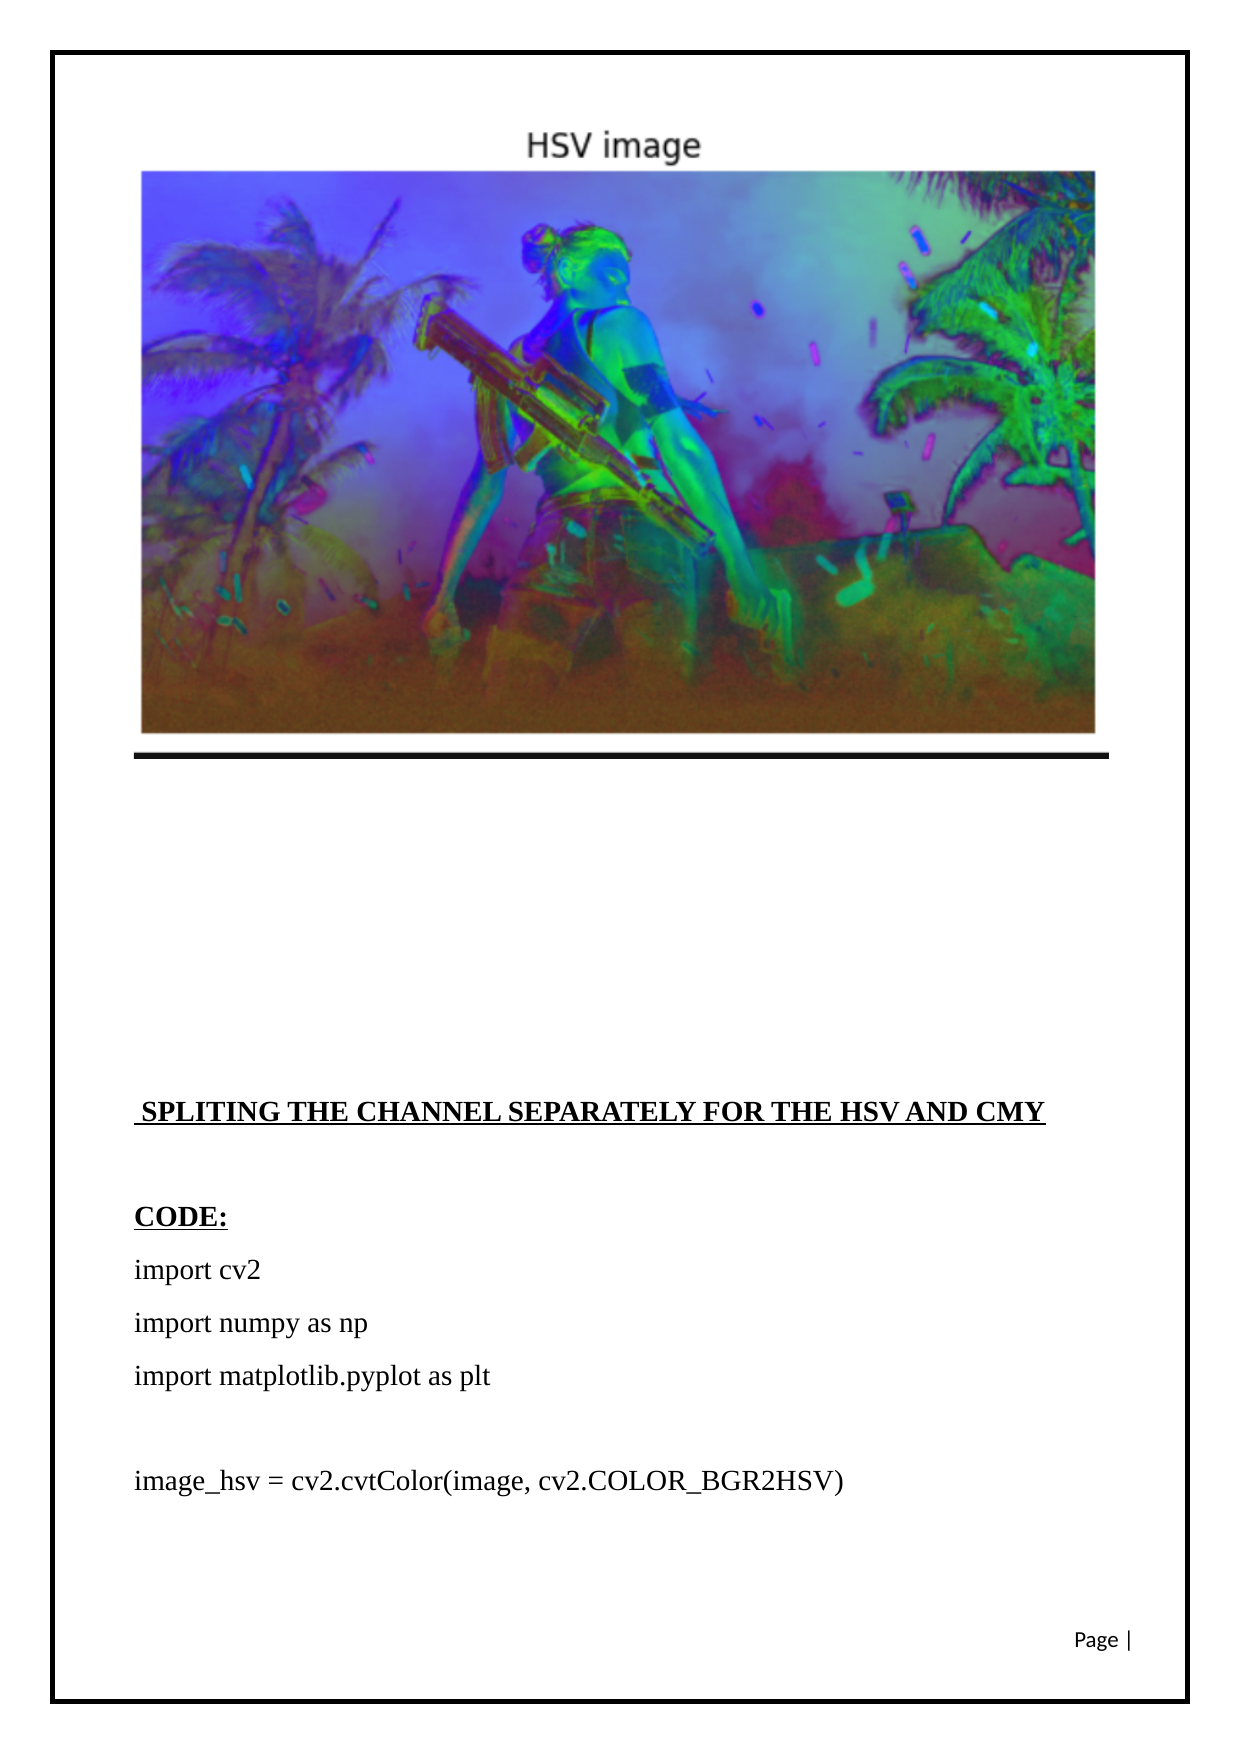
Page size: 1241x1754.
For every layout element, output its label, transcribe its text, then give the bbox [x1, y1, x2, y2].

picture [133, 114, 1109, 759]
text SPLITING THE CHANNEL SEPARATELY FOR THE HSV AND CMY [134, 1094, 1166, 1127]
text import matplotlib.pyplot as plt [134, 1358, 1166, 1391]
text image_hsv = cv2.cvtColor(image, cv2.COLOR_BGR2HSV) [134, 1463, 1166, 1497]
text CODE: [134, 1199, 1166, 1233]
text import cv2 [134, 1252, 1166, 1286]
text import numpy as np [134, 1305, 1166, 1339]
